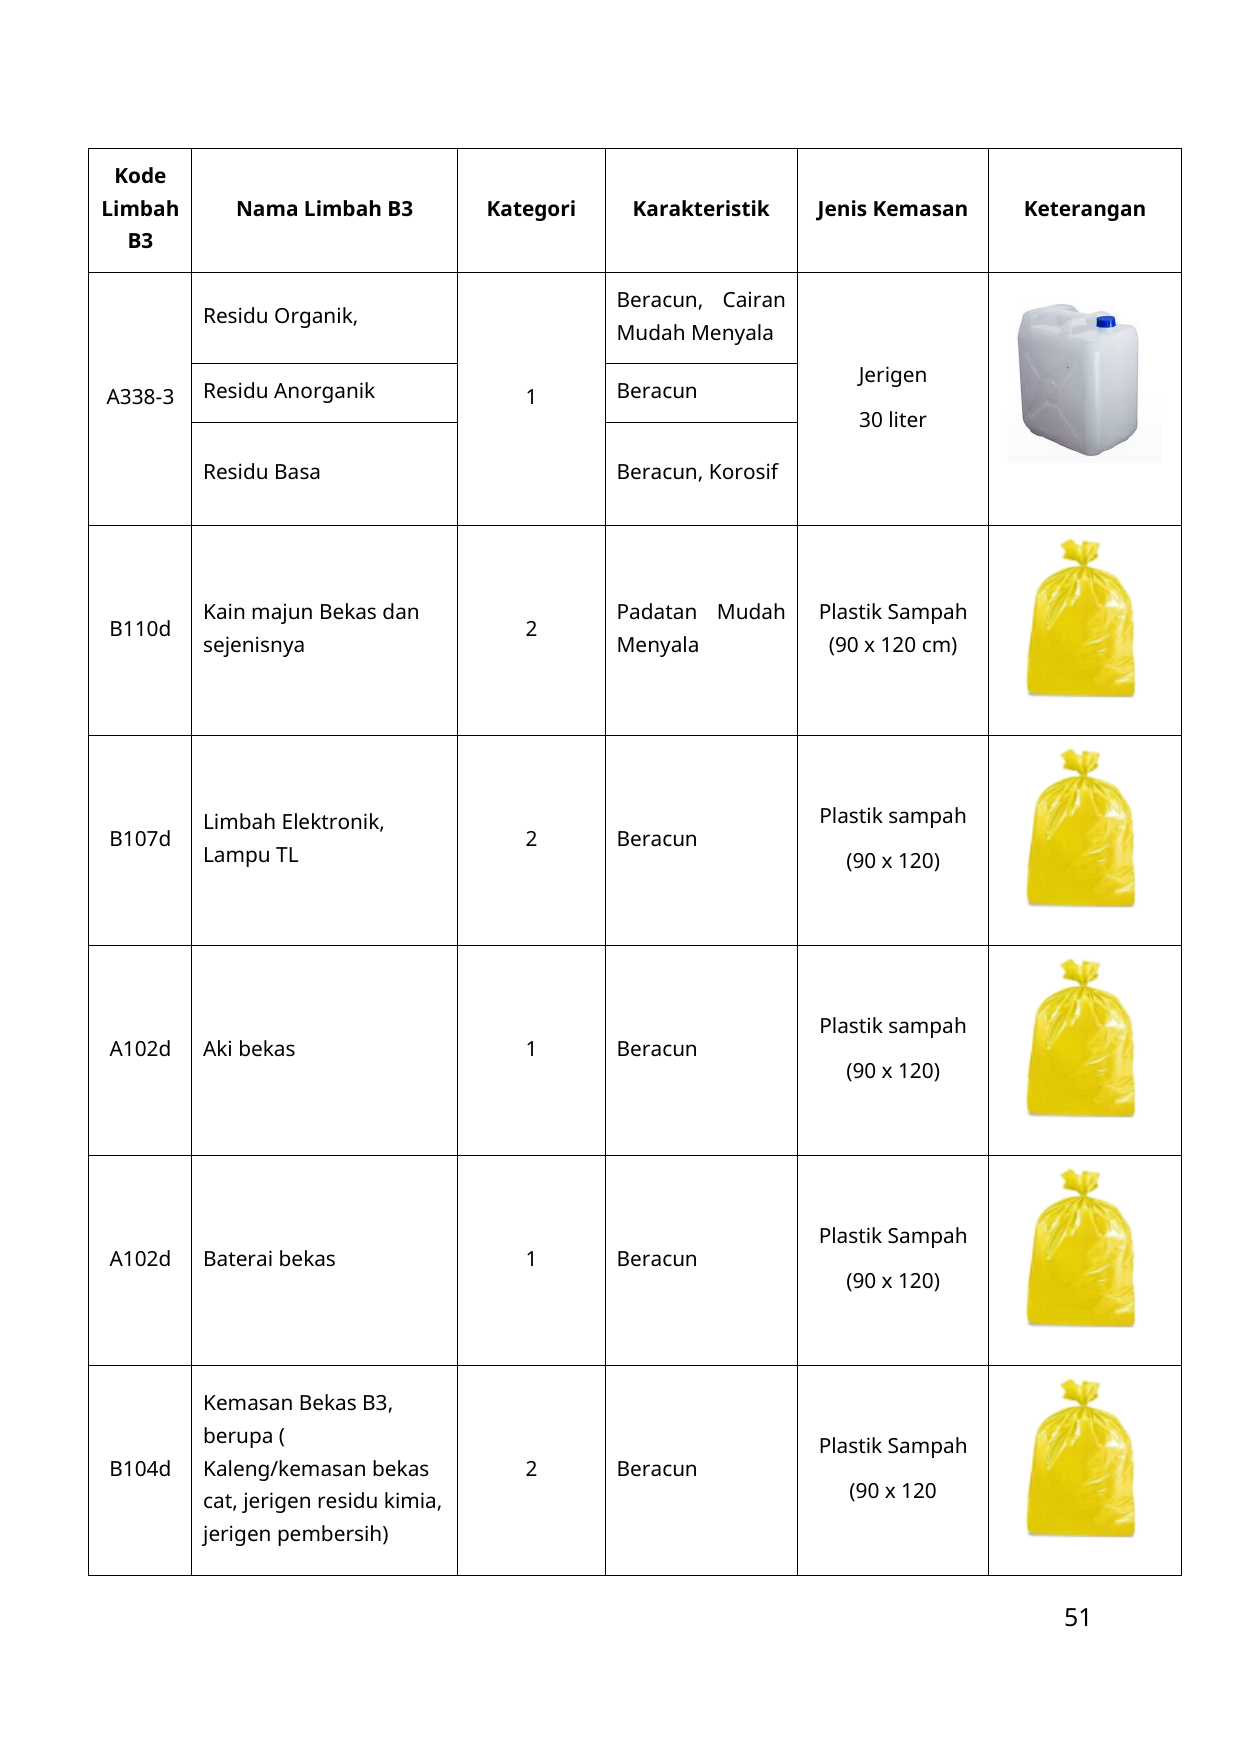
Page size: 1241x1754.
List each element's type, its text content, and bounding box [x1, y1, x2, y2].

table_cell Beracun, Cairan Mudah Menyala [606, 273, 797, 363]
table_cell Plastik Sampah (90 x 120) [798, 1156, 988, 1364]
table_cell B107d [89, 736, 191, 944]
table_header Jenis Kemasan [798, 149, 988, 272]
table_cell Residu Organik, [192, 273, 457, 363]
table_cell A102d [89, 1156, 191, 1364]
table_cell A338-3 [89, 273, 191, 524]
table_header Karakteristik [606, 149, 797, 272]
table_header Kategori [458, 149, 605, 272]
picture [1010, 1168, 1160, 1348]
table_cell 2 [458, 526, 605, 734]
table_cell Plastik sampah (90 x 120) [798, 946, 988, 1154]
table_cell Padatan Mudah Menyala [606, 526, 797, 734]
table_cell A102d [89, 946, 191, 1154]
table_cell Plastik sampah (90 x 120) [798, 736, 988, 944]
table_cell Beracun, Korosif [606, 423, 797, 524]
table_header Keterangan [989, 149, 1181, 272]
table_cell Plastik Sampah (90 x 120 cm) [798, 526, 988, 734]
picture [1010, 958, 1160, 1138]
table_cell [989, 736, 1181, 944]
table_cell Beracun [606, 1156, 797, 1364]
table_cell Beracun [606, 364, 797, 422]
table_cell [989, 526, 1181, 734]
table_cell Residu Anorganik [192, 364, 457, 422]
table_cell Beracun [606, 736, 797, 944]
table_cell 2 [458, 736, 605, 944]
table_cell [989, 273, 1181, 524]
table_cell Beracun [606, 1366, 797, 1574]
table_header Nama Limbah B3 [192, 149, 457, 272]
table_cell [989, 946, 1181, 1154]
picture [1010, 748, 1160, 928]
table_cell Residu Basa [192, 423, 457, 524]
table_cell 2 [458, 1366, 605, 1574]
table_cell B104d [89, 1366, 191, 1574]
table_cell Kain majun Bekas dan sejenisnya [192, 526, 457, 734]
table_cell Limbah Elektronik, Lampu TL [192, 736, 457, 944]
picture [1010, 538, 1160, 718]
table_cell Baterai bekas [192, 1156, 457, 1364]
table_cell Jerigen 30 liter [798, 273, 988, 524]
picture [1007, 285, 1163, 463]
table_cell 1 [458, 273, 605, 524]
table_cell 1 [458, 946, 605, 1154]
table_cell Aki bekas [192, 946, 457, 1154]
table_cell Plastik Sampah (90 x 120 [798, 1366, 988, 1574]
table_cell Kemasan Bekas B3, berupa ( Kaleng/kemasan bekas cat, jerigen residu kimia, jerigen pembersih) [192, 1366, 457, 1574]
table_cell 1 [458, 1156, 605, 1364]
table_cell Beracun [606, 946, 797, 1154]
table_cell B110d [89, 526, 191, 734]
table_cell [989, 1156, 1181, 1364]
picture [1010, 1378, 1160, 1558]
table_cell [989, 1366, 1181, 1574]
table_header Kode Limbah B3 [89, 149, 191, 272]
